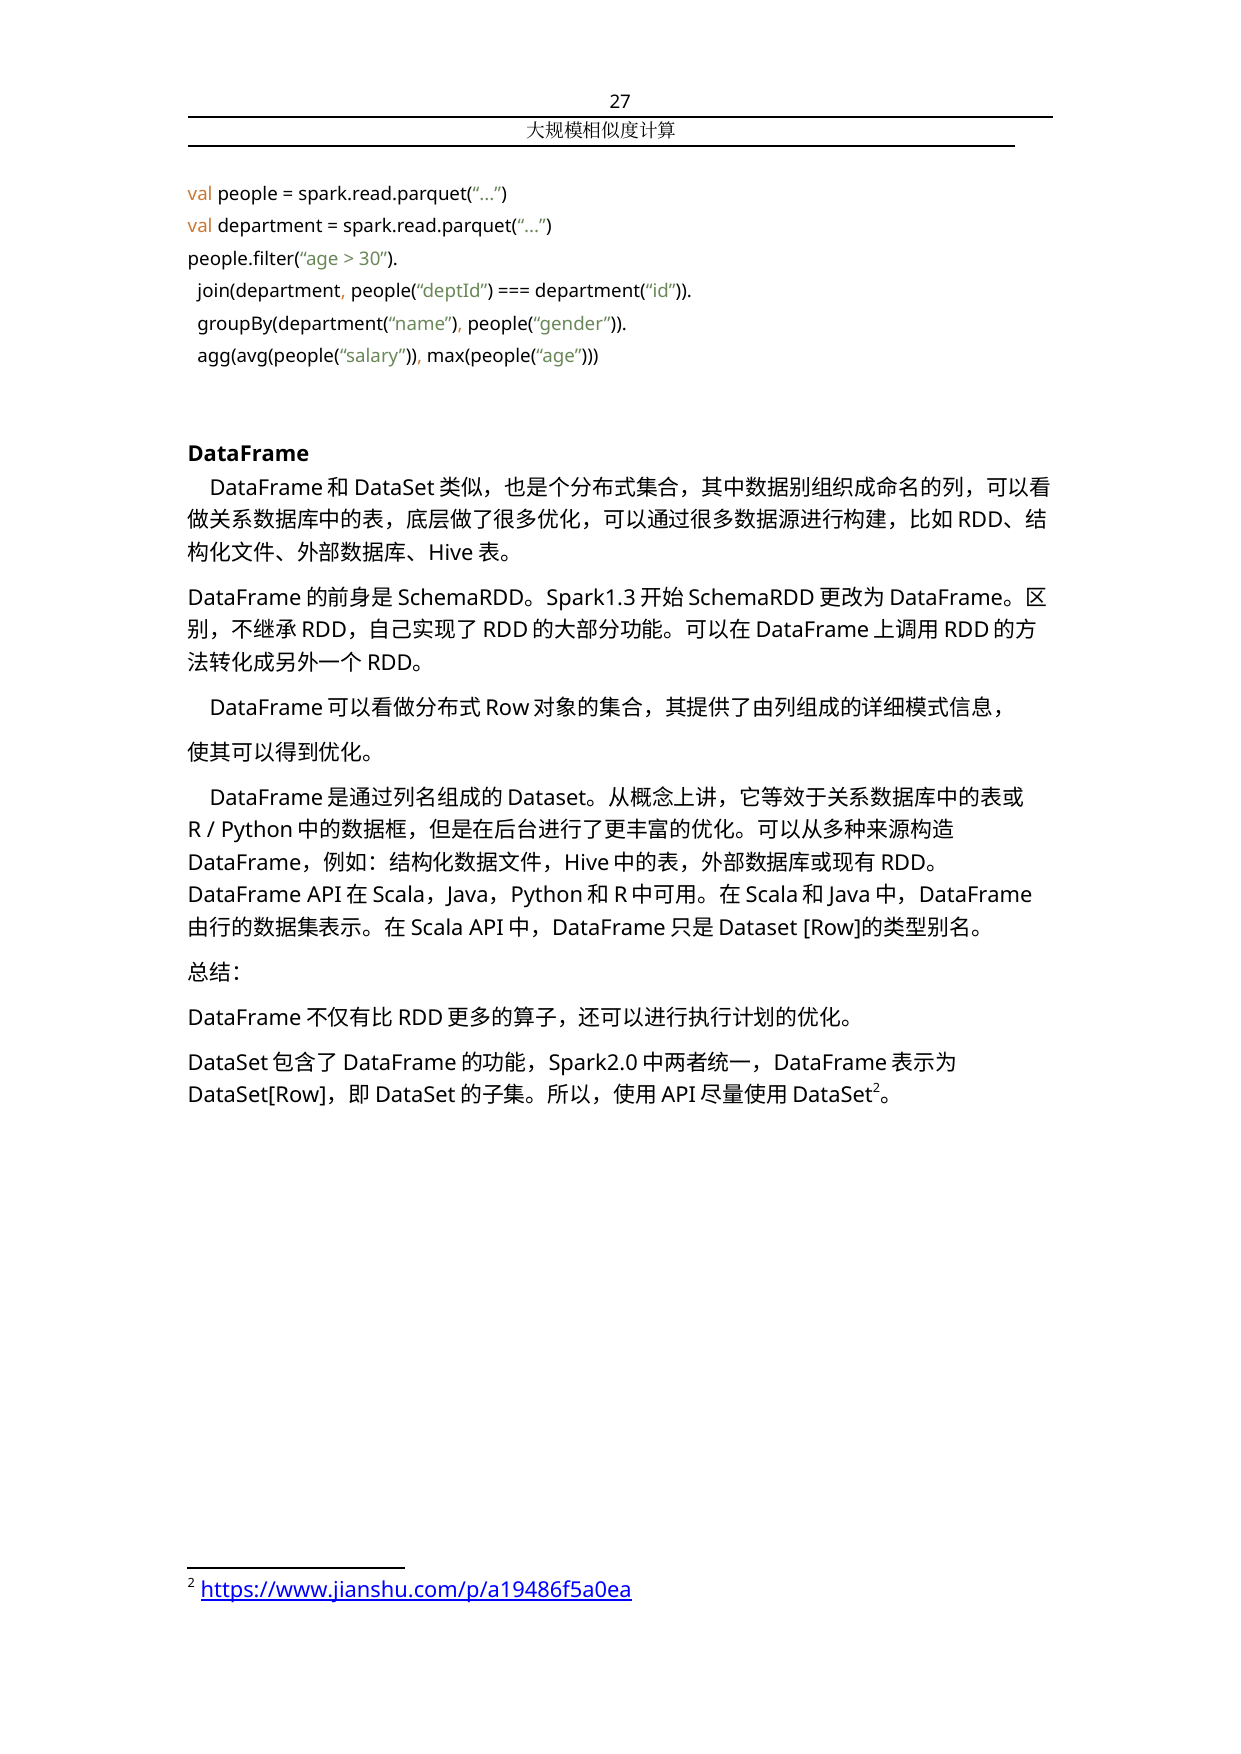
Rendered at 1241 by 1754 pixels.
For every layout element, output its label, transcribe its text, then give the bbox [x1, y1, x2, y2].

text 使其可以得到优化。 [187, 734, 1053, 767]
text val people = spark.read.parquet(“...”) val department = spark.read.parquet(“...”) people.filter(“age > 30”). join(department, people(“deptId”) === department(“id”)). groupBy(department(“name”), people(“gender”)). agg(avg(people(“salary”)), max(people(“age”))) [187, 177, 1053, 372]
text DataFrame的前身是SchemaRDD。Spark1.3开始SchemaRDD更改为DataFrame。区别，不继承RDD，自己实现了RDD的大部分功能。可以在DataFrame上调用RDD的方法转化成另外一个RDD。 [187, 579, 1053, 677]
text 总结： [187, 954, 1053, 987]
text DataFrame和DataSet类似，也是个分布式集合，其中数据别组织成命名的列，可以看做关系数据库中的表，底层做了很多优化，可以通过很多数据源进行构建，比如RDD、结构化文件、外部数据库、Hive表。 [187, 469, 1053, 567]
text DataFrame不仅有比RDD更多的算子，还可以进行执行计划的优化。 [187, 999, 1053, 1032]
text DataFrame可以看做分布式Row对象的集合，其提供了由列组成的详细模式信息， [187, 689, 1053, 722]
text DataFrame [187, 437, 1053, 469]
text DataFrame是通过列名组成的Dataset。从概念上讲，它等效于关系数据库中的表或R / Python中的数据框，但是在后台进行了更丰富的优化。可以从多种来源构造DataFrame，例如：结构化数据文件，Hive中的表，外部数据库或现有RDD。 DataFrame API在Scala，Java，Python和R中可用。在Scala和Java中，DataFrame由行的数据集表示。在Scala API中，DataFrame只是Dataset [Row]的类型别名。 [187, 779, 1053, 942]
text DataSet包含了DataFrame的功能，Spark2.0中两者统一，DataFrame表示为DataSet[Row]，即DataSet的子集。所以，使用API尽量使用DataSet。 [187, 1044, 1053, 1109]
